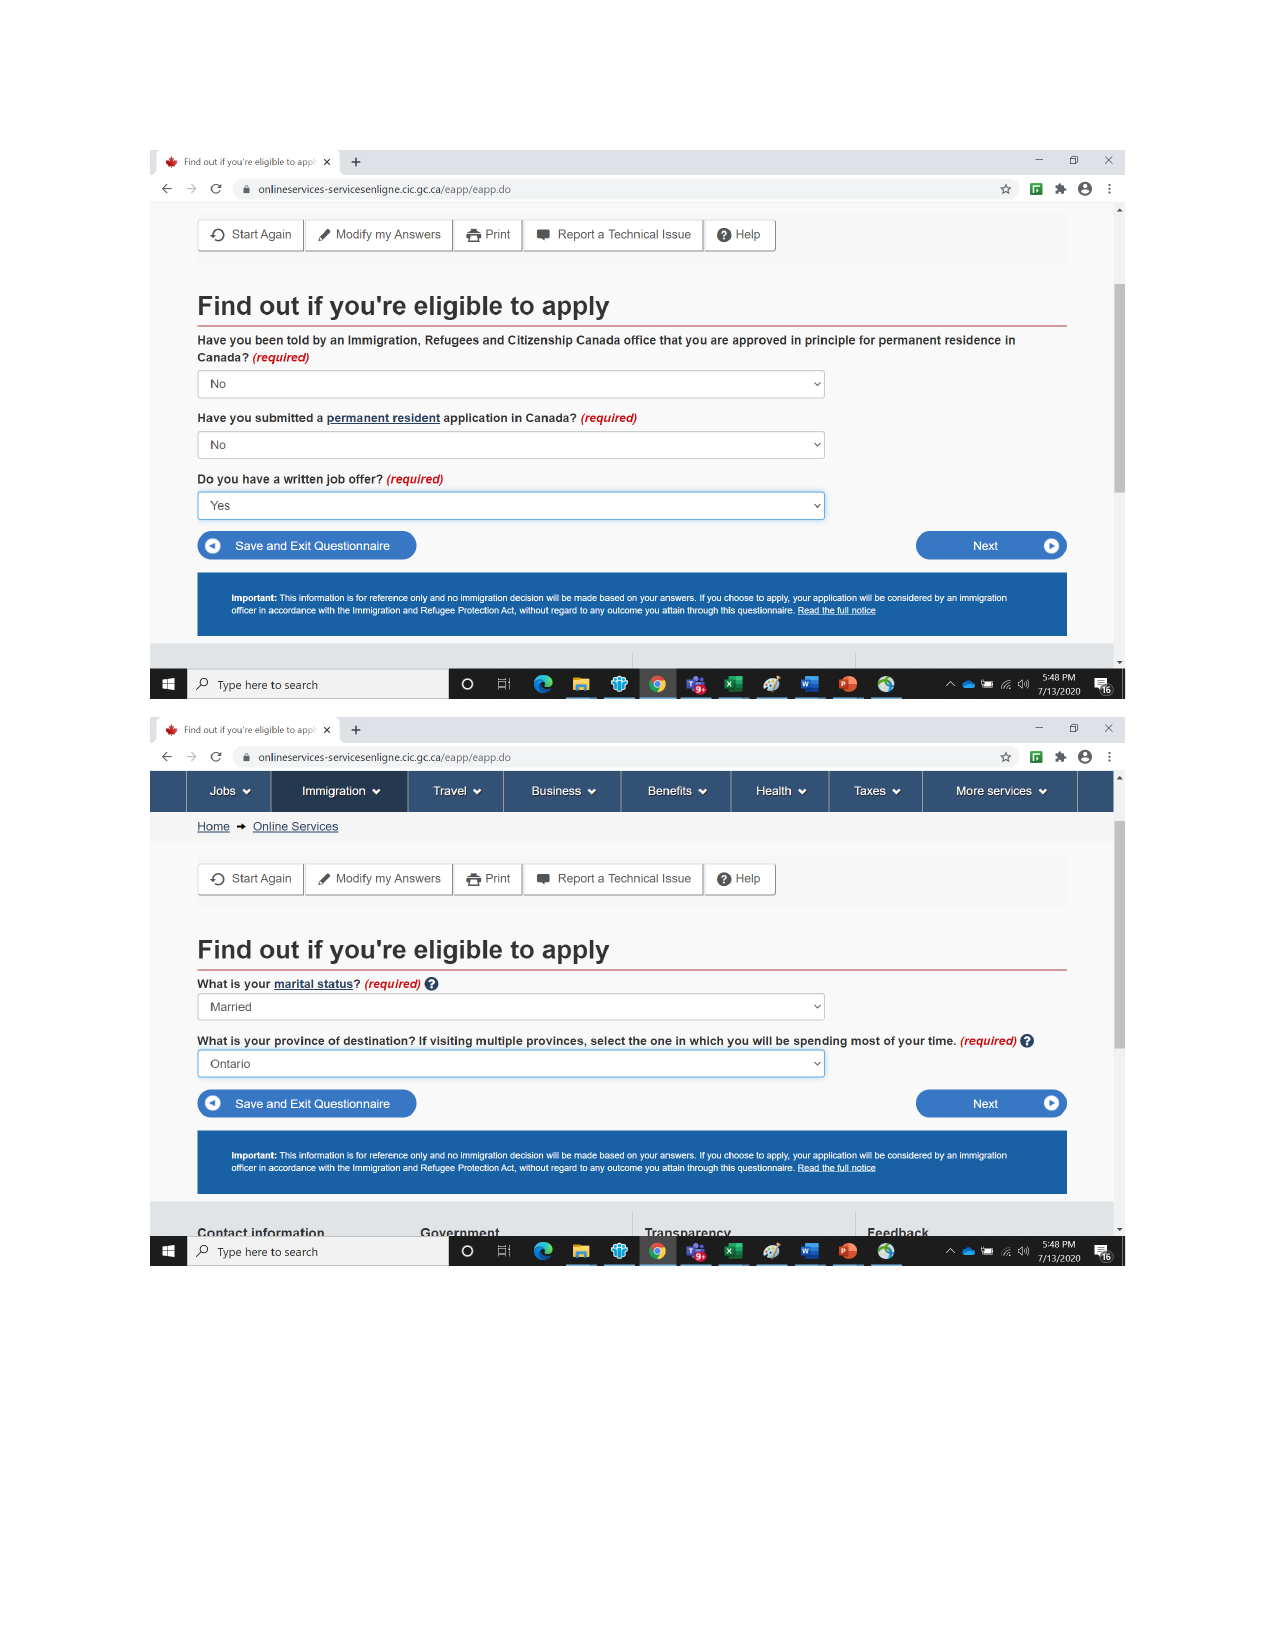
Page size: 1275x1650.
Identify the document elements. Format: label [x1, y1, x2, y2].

picture [150, 717, 1125, 1266]
picture [150, 150, 1125, 699]
